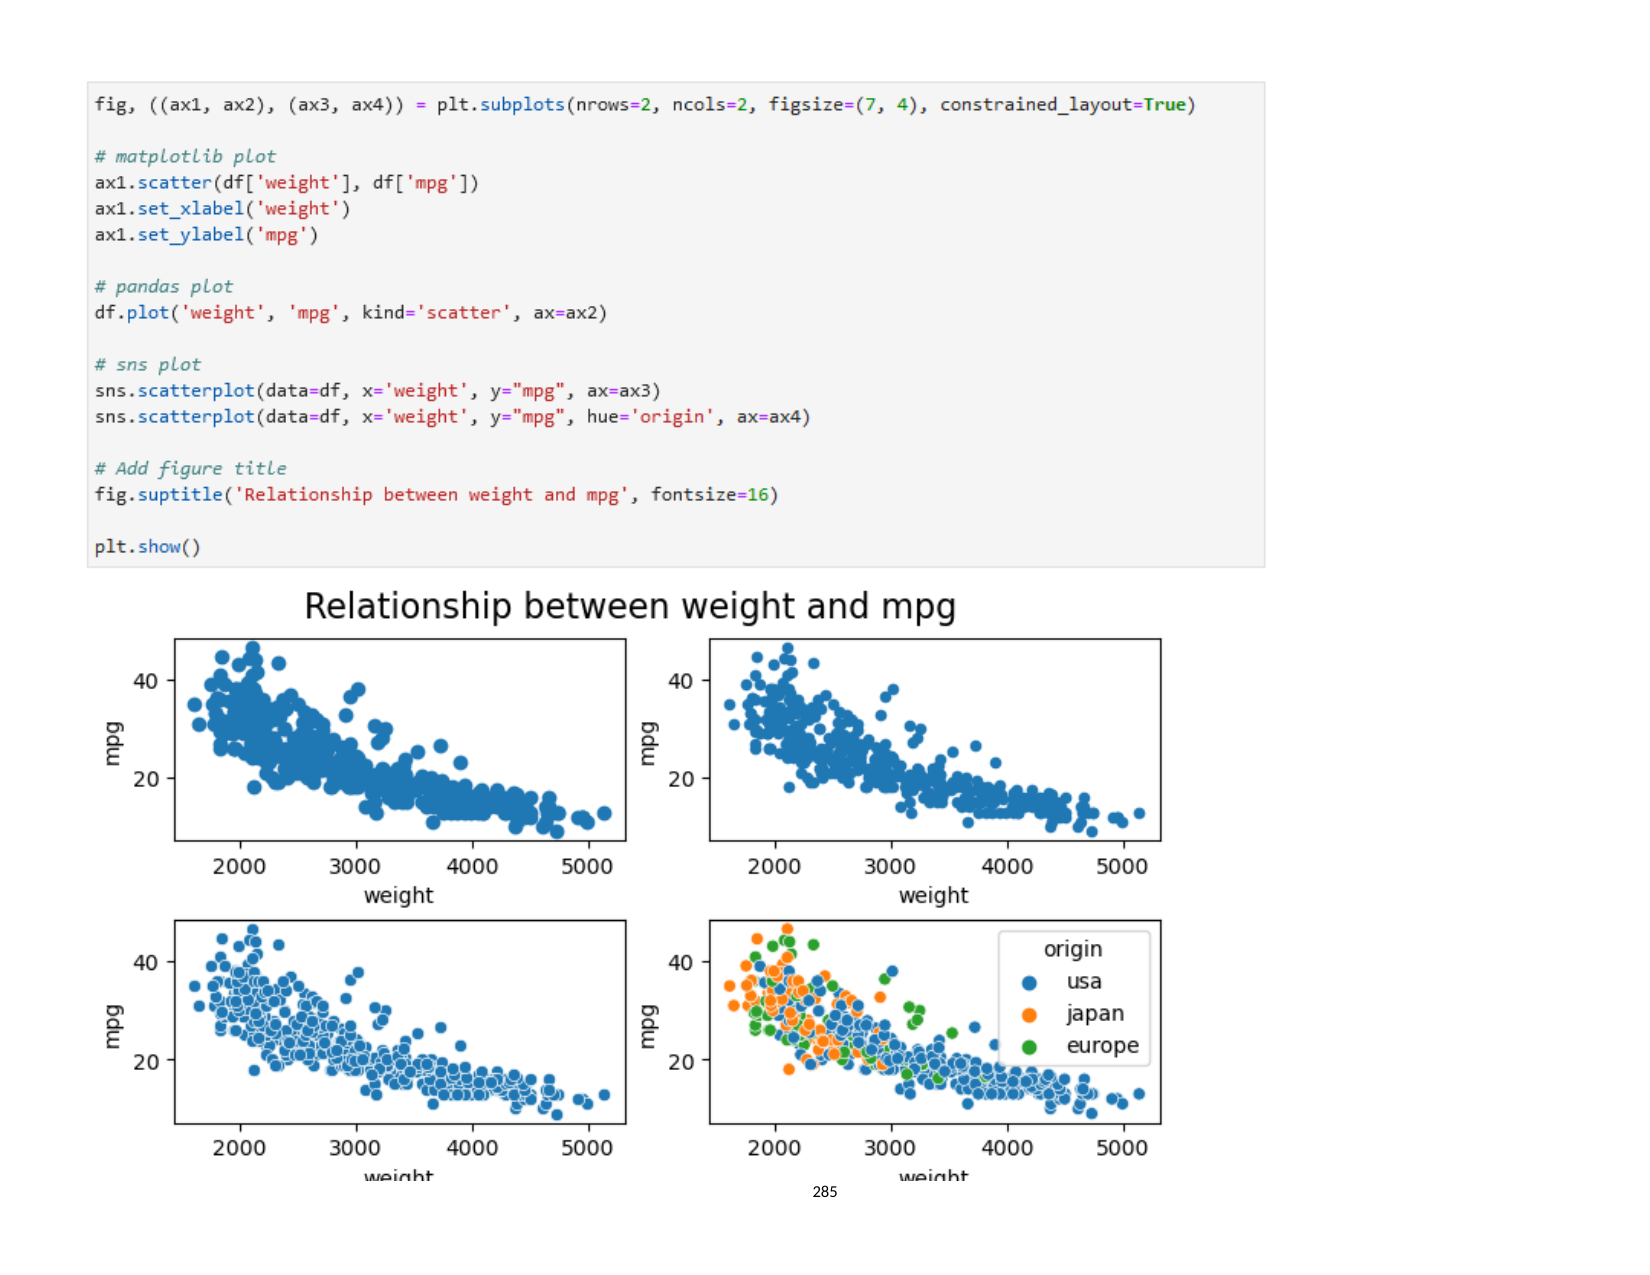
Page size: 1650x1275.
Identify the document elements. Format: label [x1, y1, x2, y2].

picture [75, 75, 1275, 1181]
